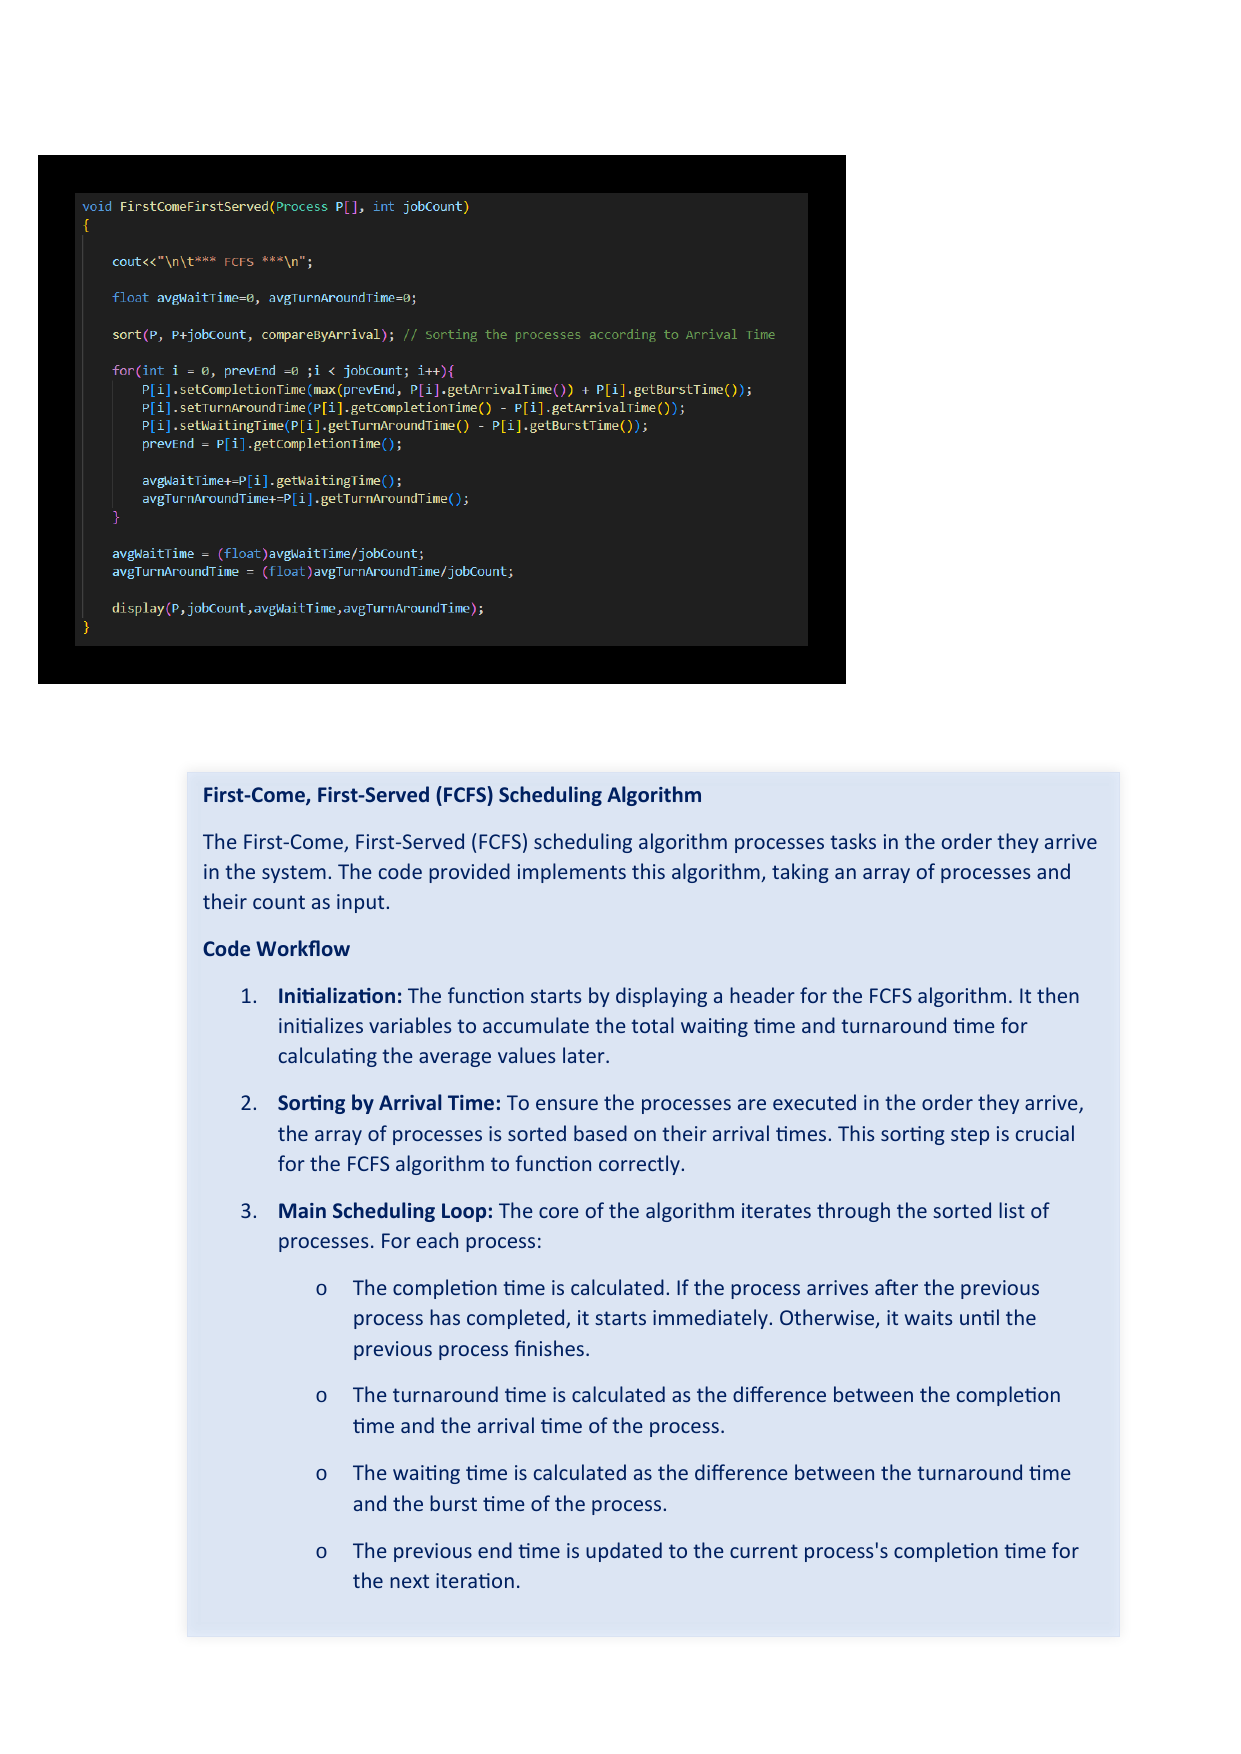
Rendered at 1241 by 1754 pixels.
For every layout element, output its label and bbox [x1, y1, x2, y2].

picture [75, 193, 808, 646]
